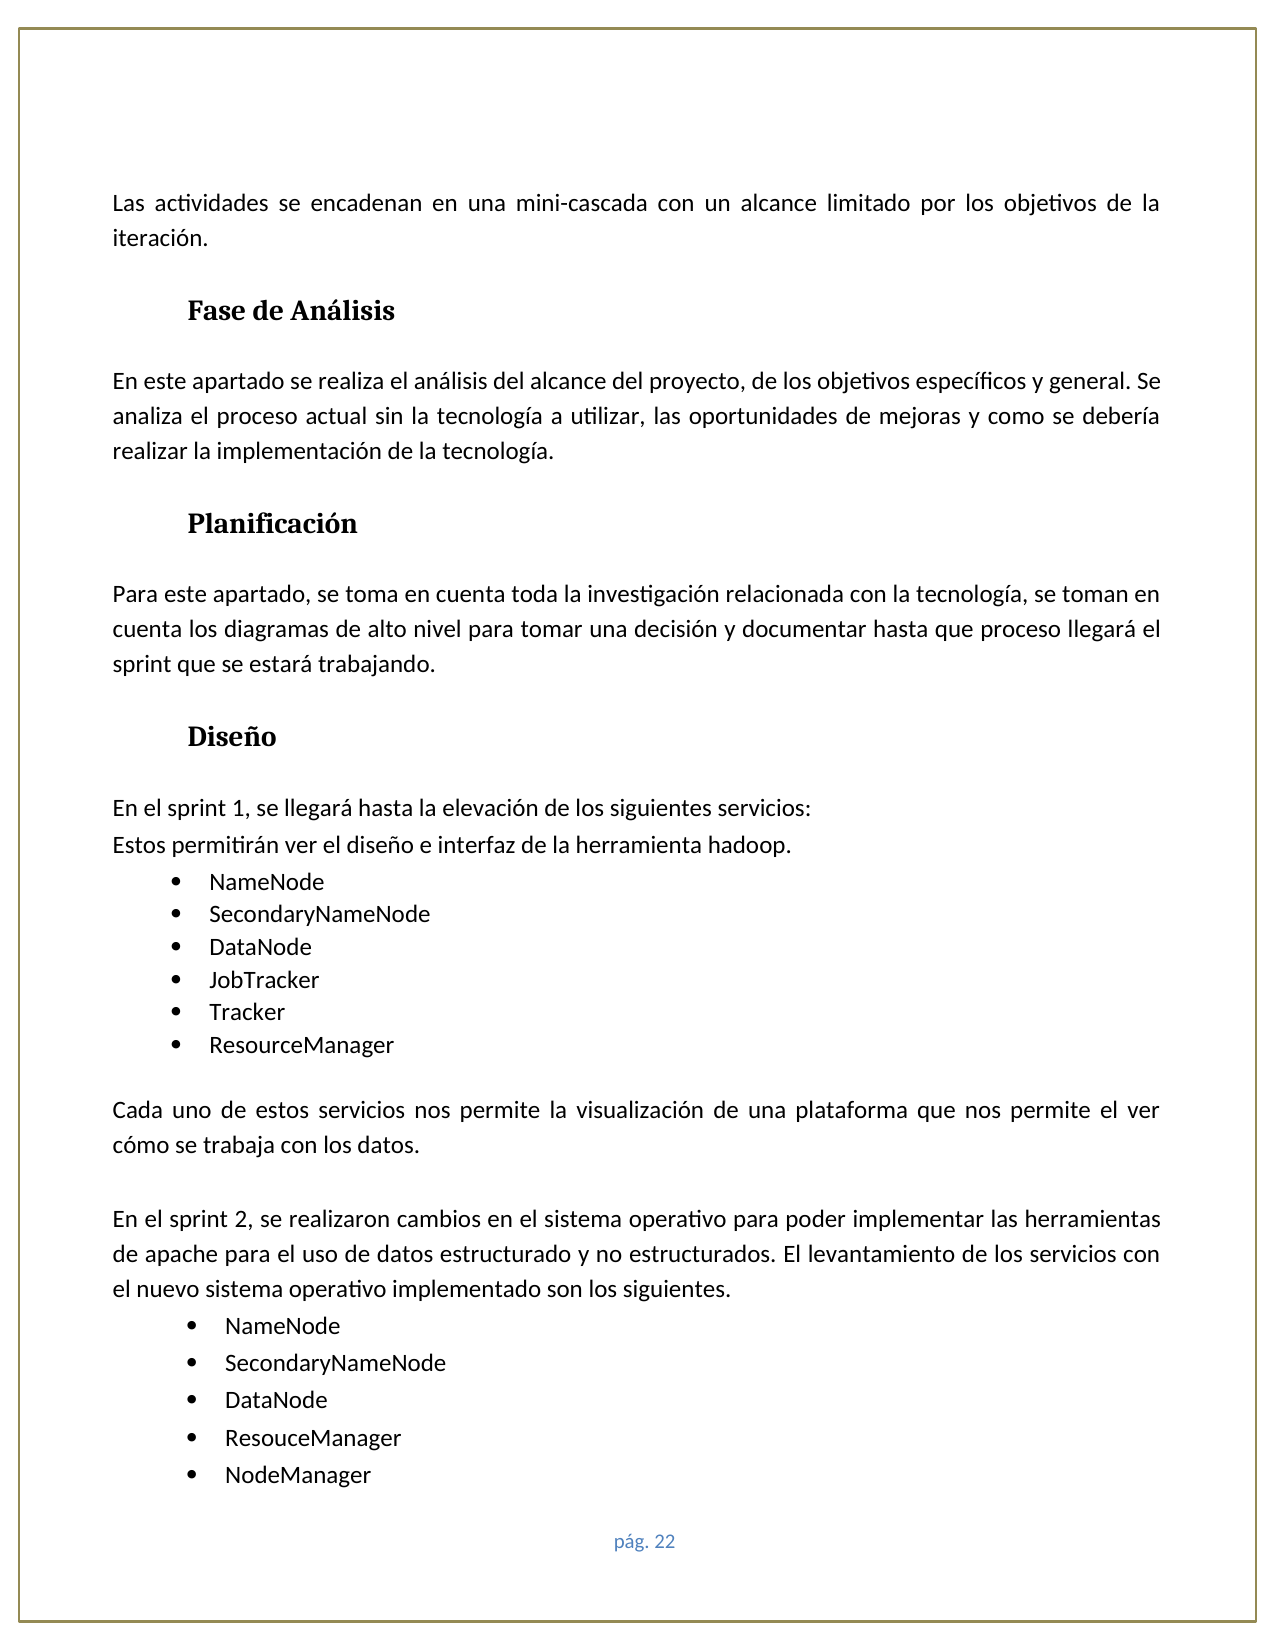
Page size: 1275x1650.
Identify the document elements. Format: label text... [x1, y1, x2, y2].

list NodeManager [187, 1459, 1162, 1489]
text Para este apartado, se toma en cuenta toda la investigación relacionada con la tecnología, se toman en cuenta los diagramas de alto nivel para tomar una decisión y documentar hasta que proceso llegará el sprint que se estará trabajando. [112, 578, 1162, 679]
text Las actividades se encadenan en una mini-cascada con un alcance limitado por los objetivos de la iteración. [112, 187, 1162, 253]
text Estos permitirán ver el diseño e interfaz de la herramienta hadoop. [112, 829, 1162, 859]
list SecondaryNameNode [172, 898, 1162, 929]
text En el sprint 2, se realizaron cambios en el sistema operativo para poder implementar las herramientas de apache para el uso de datos estructurado y no estructurados. El levantamiento de los servicios con el nuevo sistema operativo implementado son los siguientes. [112, 1203, 1162, 1304]
list SecondaryNameNode [187, 1347, 1162, 1378]
text En el sprint 1, se llegará hasta la elevación de los siguientes servicios: [112, 792, 1162, 822]
list NameNode [187, 1310, 1162, 1341]
list ResourceManager [172, 1029, 1162, 1059]
list NameNode [172, 866, 1162, 896]
list DataNode [187, 1384, 1162, 1415]
subtitle Fase de Análisis [187, 294, 1162, 328]
list DataNode [172, 931, 1162, 962]
list JobTracker [172, 964, 1162, 994]
list ResouceManager [187, 1422, 1162, 1452]
text Cada uno de estos servicios nos permite la visualización de una plataforma que nos permite el ver cómo se trabaja con los datos. [112, 1094, 1162, 1160]
list Tracker [172, 996, 1162, 1027]
subtitle Planificación [187, 507, 1162, 541]
subtitle Diseño [187, 721, 1162, 754]
text En este apartado se realiza el análisis del alcance del proyecto, de los objetivos específicos y general. Se analiza el proceso actual sin la tecnología a utilizar, las oportunidades de mejoras y como se debería realizar la implementación de la tecnología. [112, 365, 1162, 466]
